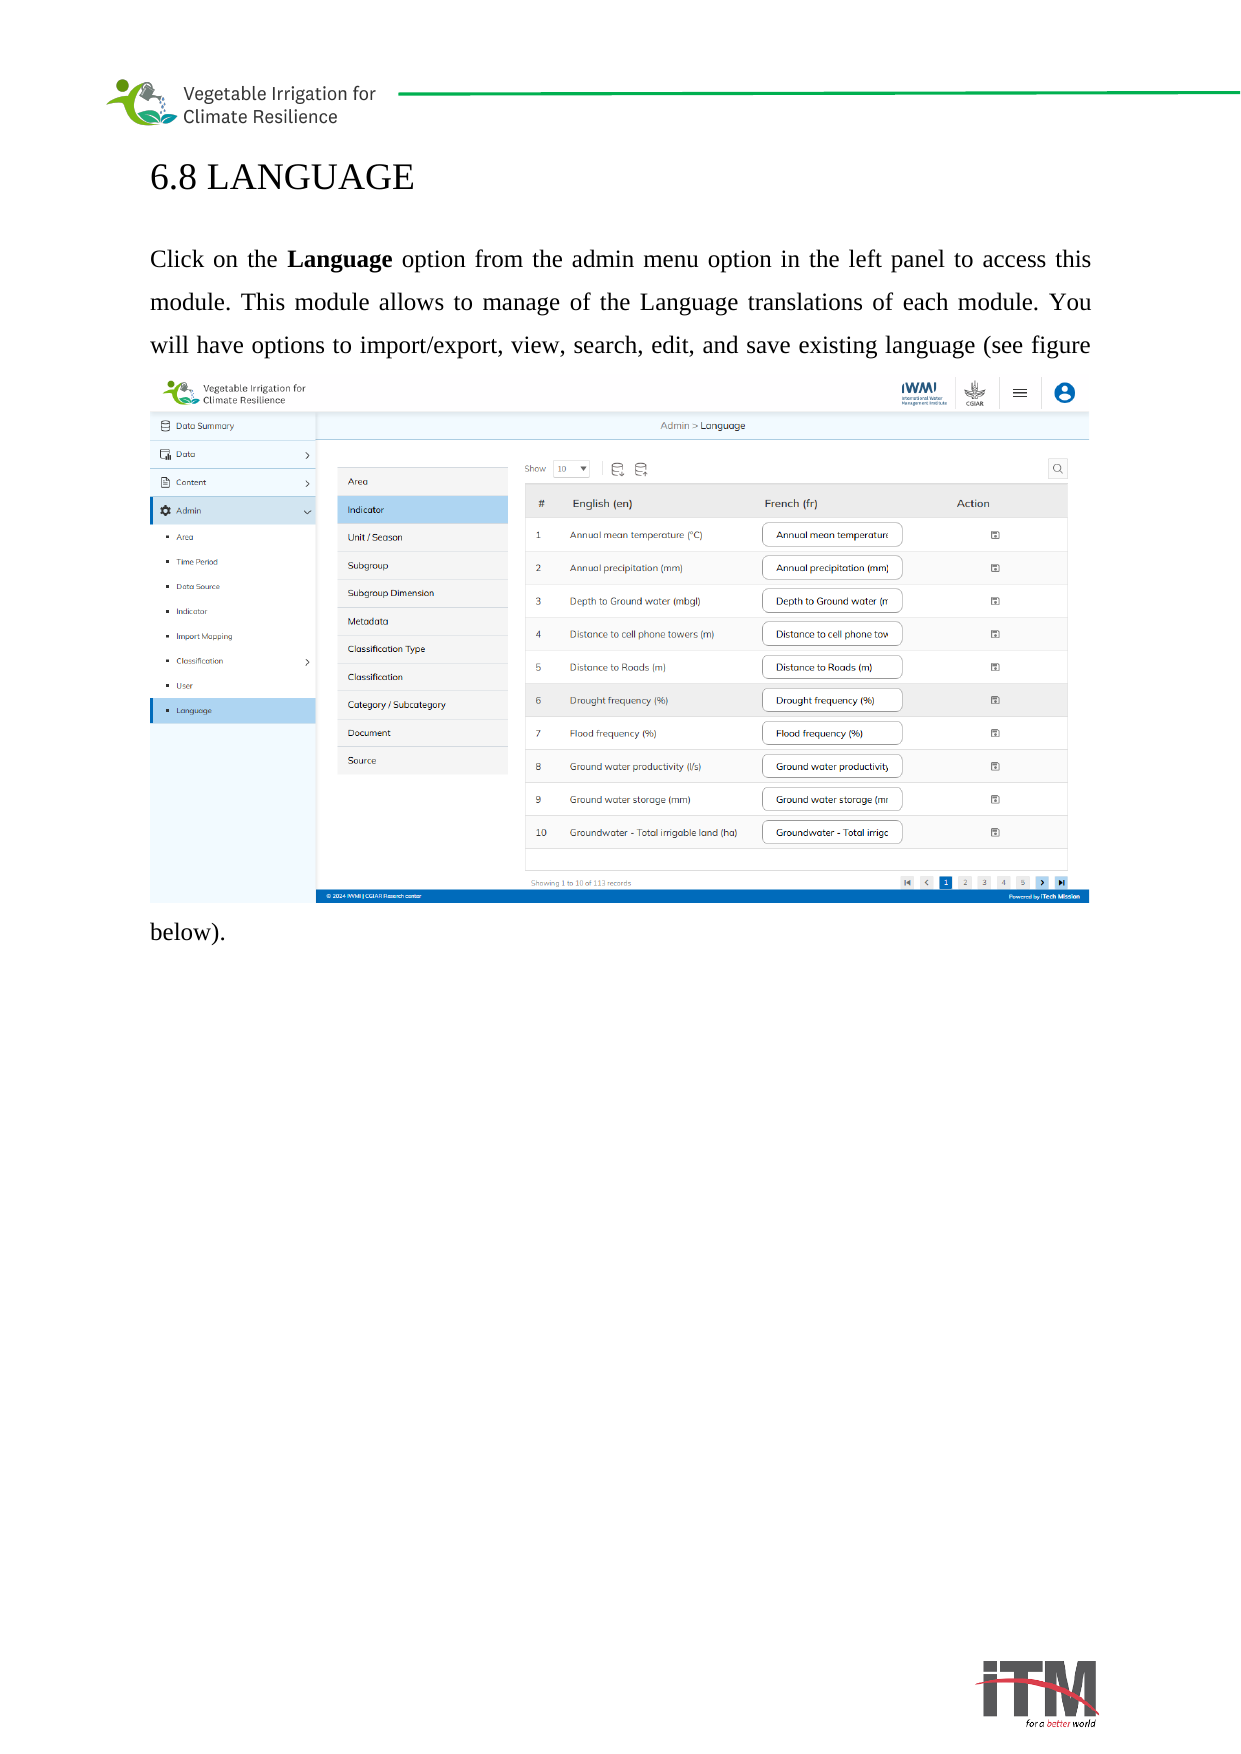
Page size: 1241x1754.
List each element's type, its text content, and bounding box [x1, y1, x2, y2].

picture [103, 76, 384, 129]
picture [975, 1661, 1100, 1729]
list LANGUAGE [150, 154, 1093, 197]
picture [150, 374, 1090, 903]
